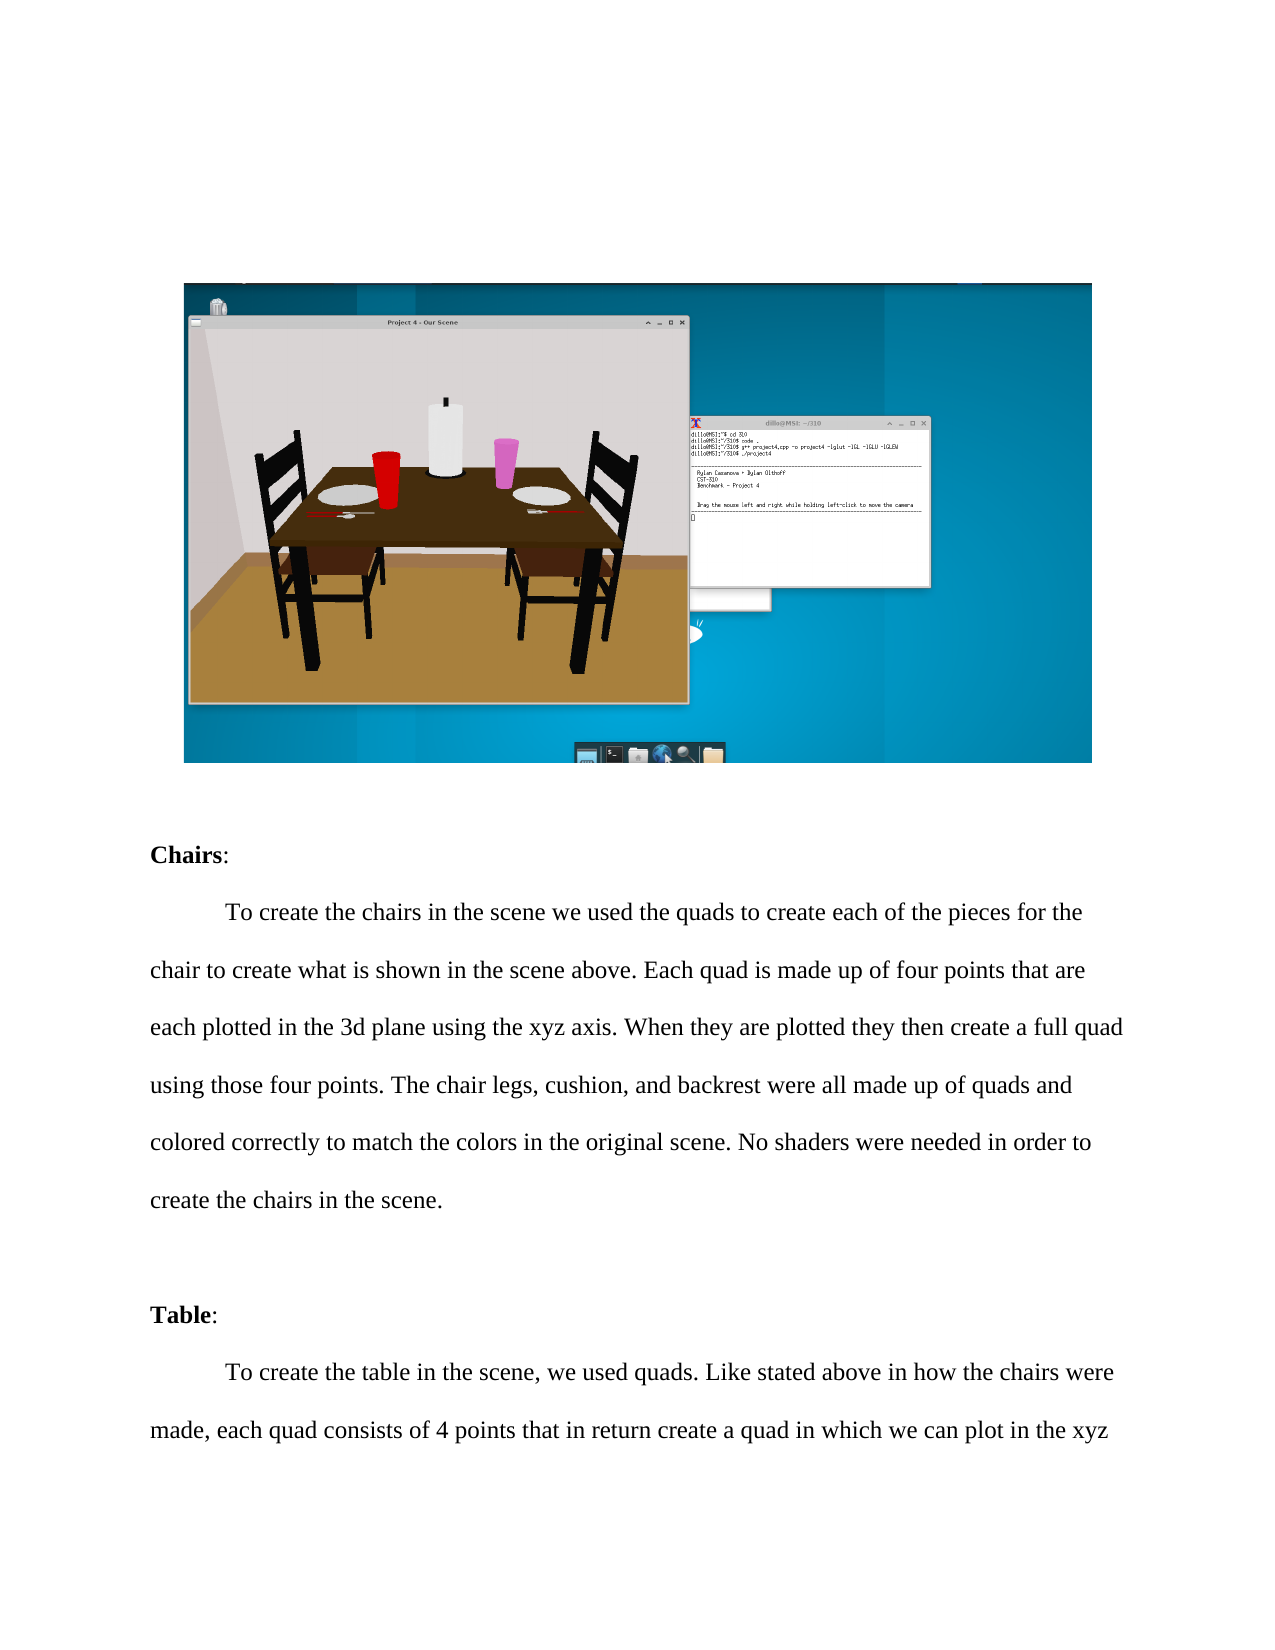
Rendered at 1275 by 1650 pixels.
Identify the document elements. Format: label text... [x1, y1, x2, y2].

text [150, 1357, 1125, 1444]
text To create the chairs in the scene we used the quads to create each of the pieces for the chair to create what is shown in the scene above. Each quad is made up of four points that are each plotted in the 3d plane using the xyz axis. When they are plotted they then create a full quad using those four points. The chair legs, cushion, and backrest were all made up of quads and colored correctly to match the colors in the original scene. No shaders were needed in order to create the chairs in the scene. [150, 897, 1125, 1214]
text Table: [150, 1300, 1125, 1329]
picture [575, 743, 725, 763]
picture [189, 299, 931, 704]
text Chairs: [150, 840, 1125, 869]
